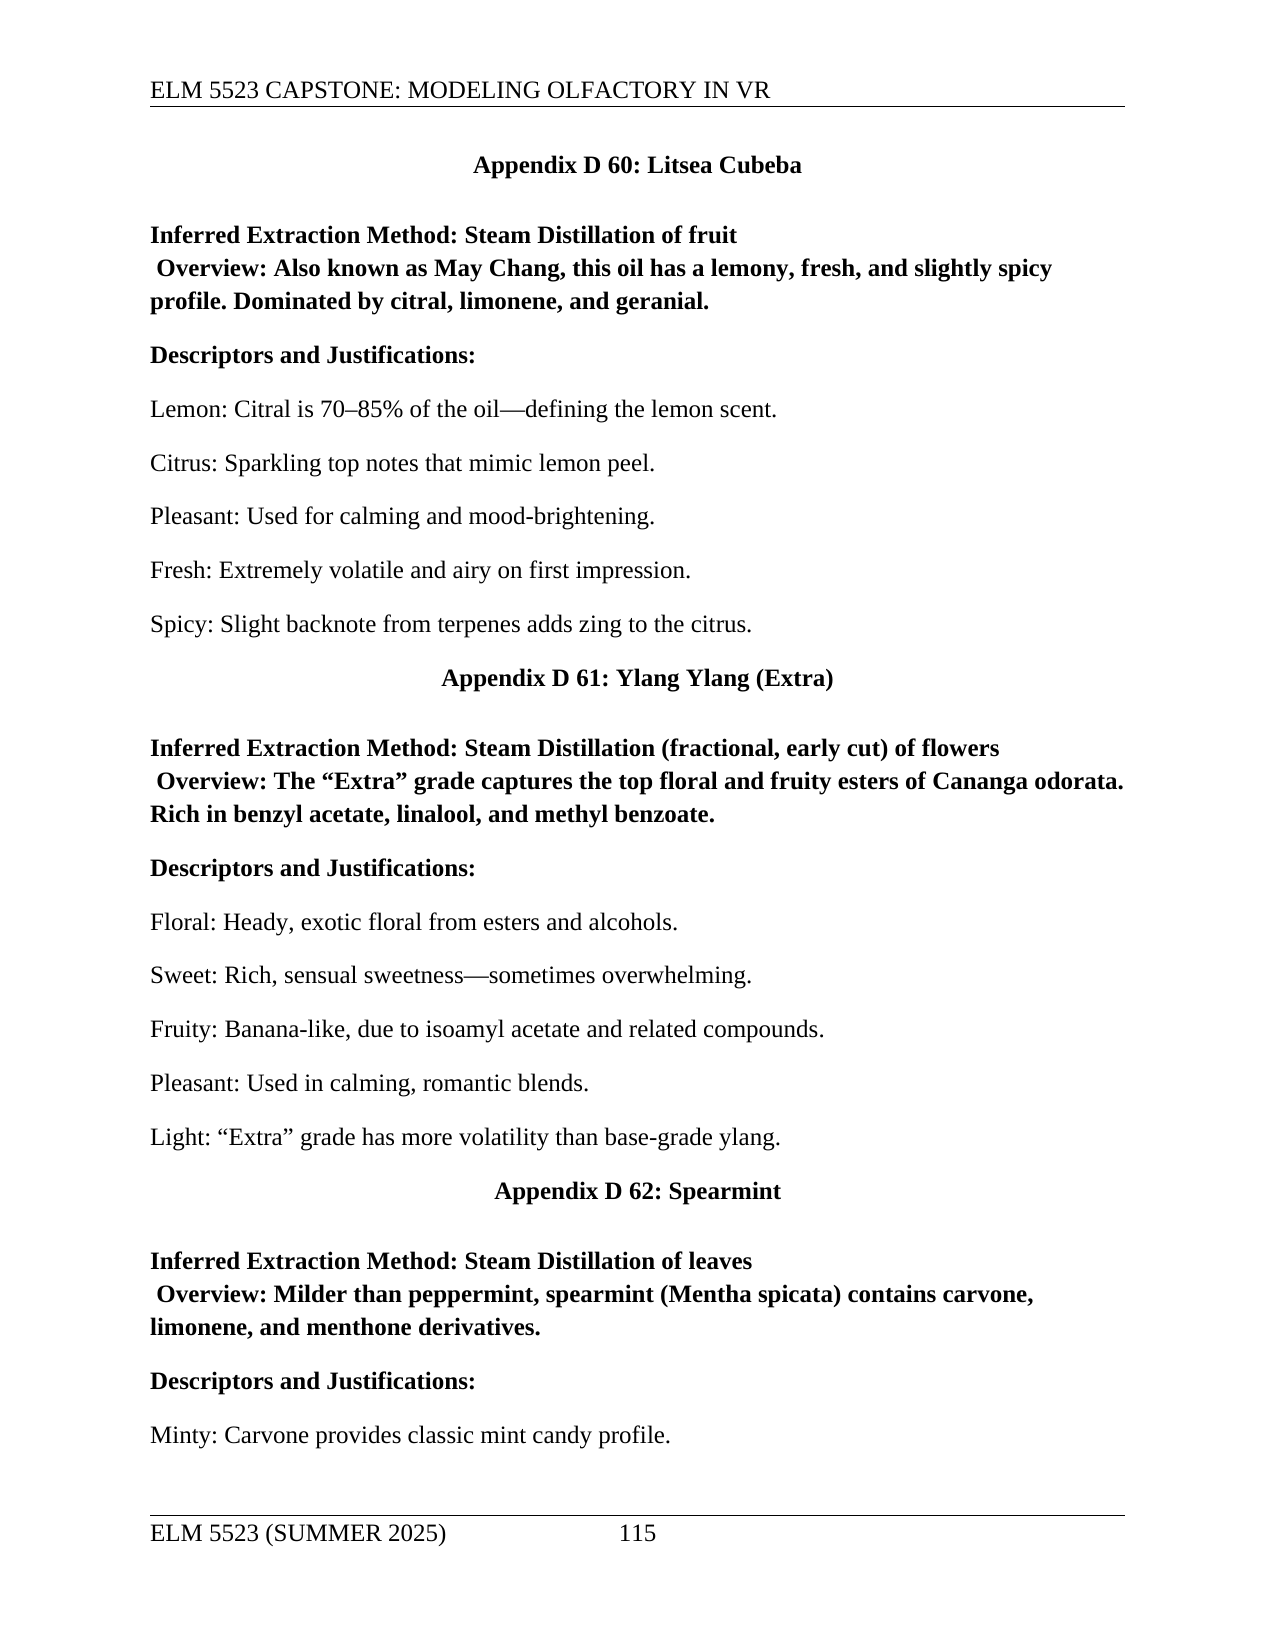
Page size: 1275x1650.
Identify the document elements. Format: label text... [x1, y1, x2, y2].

text Pleasant: Used for calming and mood-brightening. [150, 501, 1125, 530]
text Pleasant: Used in calming, romantic blends. [150, 1068, 1125, 1097]
text Inferred Extraction Method: Steam Distillation (fractional, early cut) of flowers Overview: The “Extra” grade captures the top floral and fruity esters of Cananga odorata. Rich in benzyl acetate, linalool, and methyl benzoate. [150, 733, 1125, 828]
text Fresh: Extremely volatile and airy on first impression. [150, 555, 1125, 584]
text Spicy: Slight backnote from terpenes adds zing to the citrus. [150, 609, 1125, 638]
text Minty: Carvone provides classic mint candy profile. [150, 1420, 1125, 1448]
text Light: “Extra” grade has more volatility than base-grade ylang. [150, 1122, 1125, 1151]
text Citrus: Sparkling top notes that mimic lemon peel. [150, 448, 1125, 476]
text Sweet: Rich, sensual sweetness—sometimes overwhelming. [150, 961, 1125, 989]
text Descriptors and Justifications: [150, 1366, 1125, 1395]
text Appendix D 60: Litsea Cubeba [150, 150, 1125, 179]
text Inferred Extraction Method: Steam Distillation of leaves Overview: Milder than peppermint, spearmint (Mentha spicata) contains carvone, limonene, and menthone derivatives. [150, 1246, 1125, 1341]
text Lemon: Citral is 70–85% of the oil—defining the lemon scent. [150, 394, 1125, 422]
text Fruity: Banana-like, due to isoamyl acetate and related compounds. [150, 1014, 1125, 1043]
text Descriptors and Justifications: [150, 853, 1125, 882]
text Descriptors and Justifications: [150, 340, 1125, 369]
text Appendix D 62: Spearmint [150, 1176, 1125, 1205]
text Appendix D 61: Ylang Ylang (Extra) [150, 663, 1125, 692]
text Floral: Heady, exotic floral from esters and alcohols. [150, 907, 1125, 936]
text Inferred Extraction Method: Steam Distillation of fruit Overview: Also known as May Chang, this oil has a lemony, fresh, and slightly spicy profile. Dominated by citral, limonene, and geranial. [150, 220, 1125, 315]
